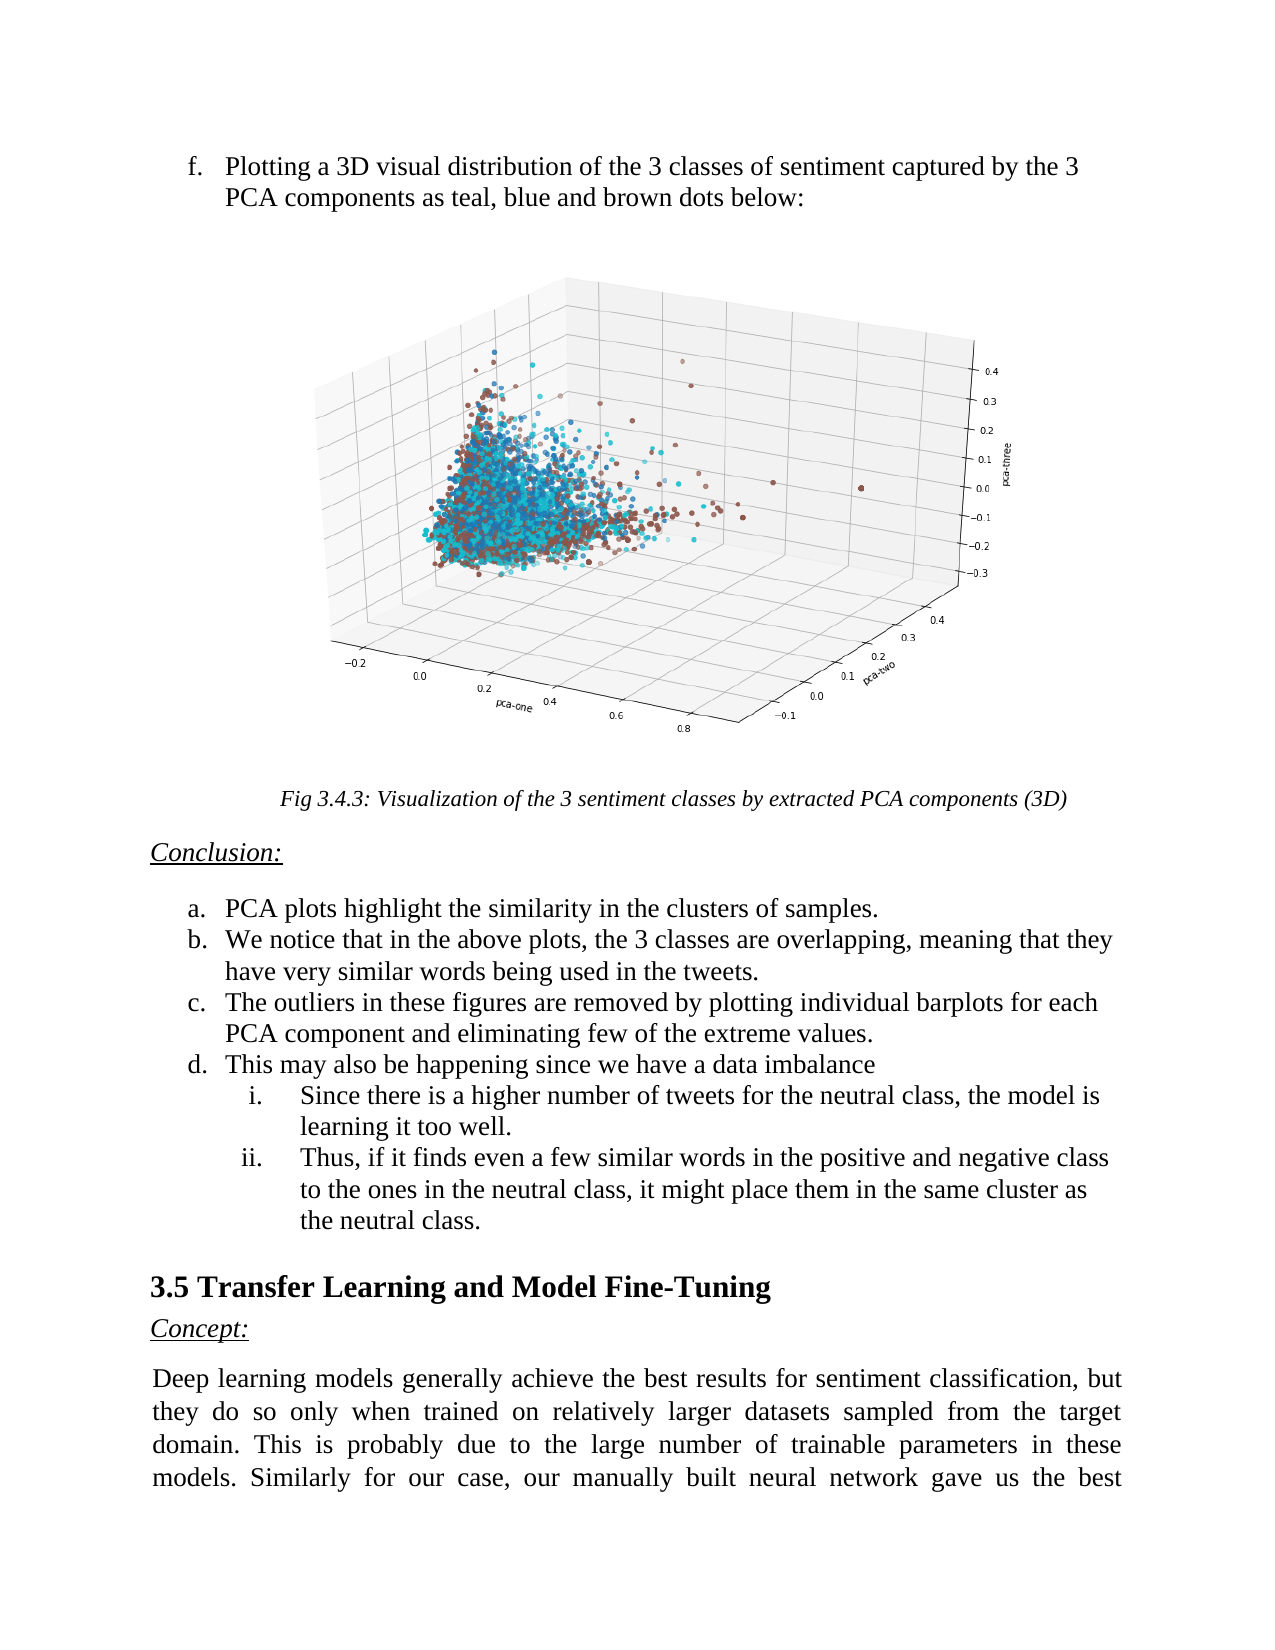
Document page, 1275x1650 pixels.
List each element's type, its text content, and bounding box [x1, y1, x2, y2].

list Plotting a 3D visual distribution of the 3 classes of sentiment captured by the 3 PCA components as teal, blue and brown dots below: [187, 150, 1125, 212]
list Since there is a higher number of tweets for the neutral class, the model is learning it too well. [262, 1079, 1125, 1142]
list This may also be happening since we have a data imbalance [187, 1048, 1125, 1079]
text Concept: [150, 1313, 1123, 1344]
text Conclusion: [150, 836, 1125, 867]
list We notice that in the above plots, the 3 classes are overlapping, meaning that they have very similar words being used in the tweets. [187, 923, 1125, 986]
list The outliers in these figures are removed by plotting individual barplots for each PCA component and eliminating few of the extreme values. [187, 986, 1125, 1048]
subtitle 3.5 Transfer Learning and Model Fine-Tuning [150, 1268, 1125, 1304]
text Fig 3.4.3: Visualization of the 3 sentiment classes by extracted PCA components (3D) [225, 785, 1125, 811]
list Thus, if it finds even a few similar words in the positive and negative class to the ones in the neutral class, it might place them in the same cluster as the neutral class. [262, 1142, 1125, 1235]
picture [213, 237, 1062, 760]
list PCA plots highlight the similarity in the clusters of samples. [187, 892, 1125, 923]
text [152, 1362, 1123, 1492]
